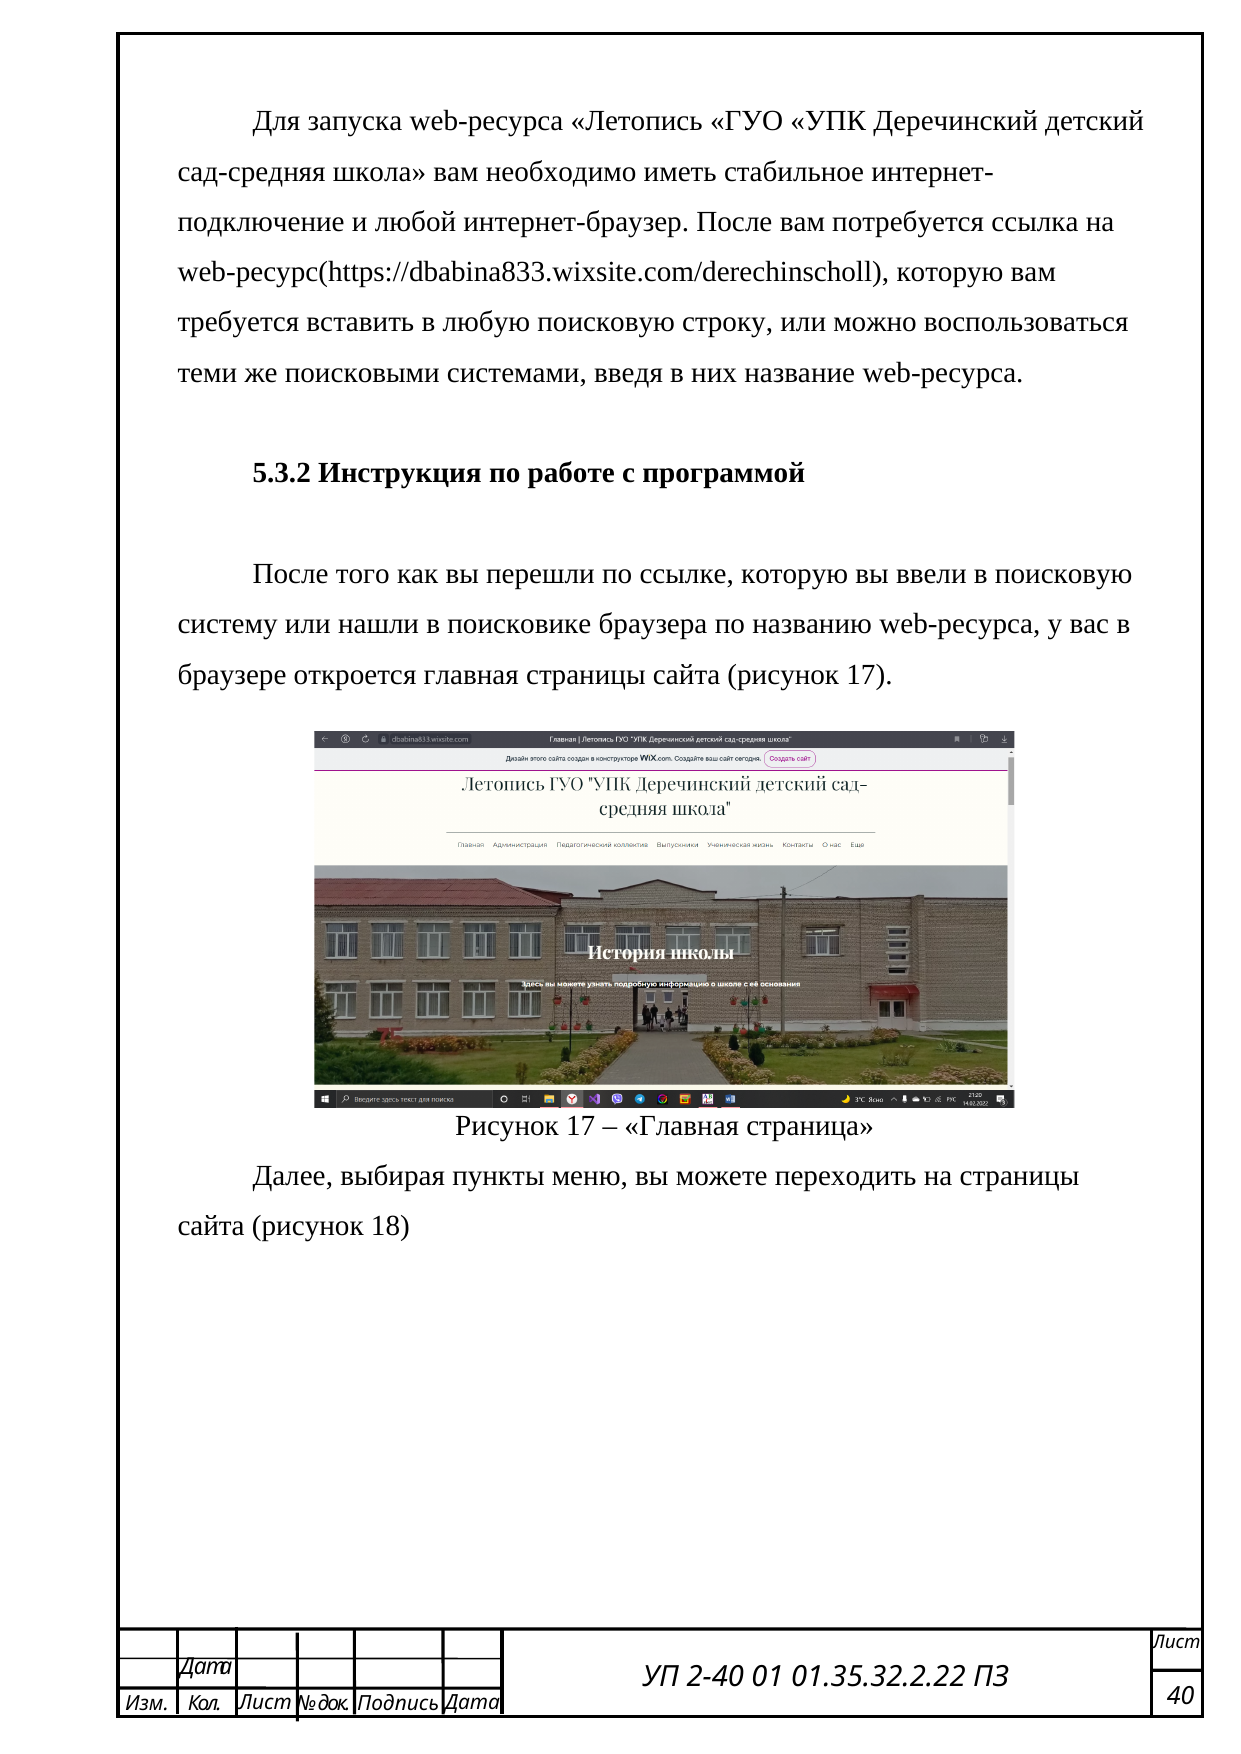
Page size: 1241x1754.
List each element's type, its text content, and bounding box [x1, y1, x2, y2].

text Рисунок 17 – «Главная страница» [177, 1108, 1152, 1141]
text Для запуска web-ресурса «Летопись «ГУО «УПК Деречинский детский сад-средняя школа» вам необходимо иметь стабильное интернет-подключение и любой интернет-браузер. После вам потребуется ссылка на web-ресурc(https://dbabina833.wixsite.com/derechinscholl), которую вам требуется вставить в любую поисковую строку, или можно воспользоваться теми же поисковыми системами, введя в них название web-ресурса. [177, 103, 1152, 388]
text После того как вы перешли по ссылке, которую вы ввели в поисковую систему или нашли в поисковике браузера по названию web-ресурса, у вас в браузере откроется главная страницы сайта (рисунок 17). [177, 556, 1152, 690]
picture [314, 731, 1015, 1108]
text Далее, выбирая пункты меню, вы можете переходить на страницы сайта (рисунок 18) [177, 1158, 1152, 1242]
text 5.3.2 Инструкция по работе с программой [177, 456, 1152, 489]
